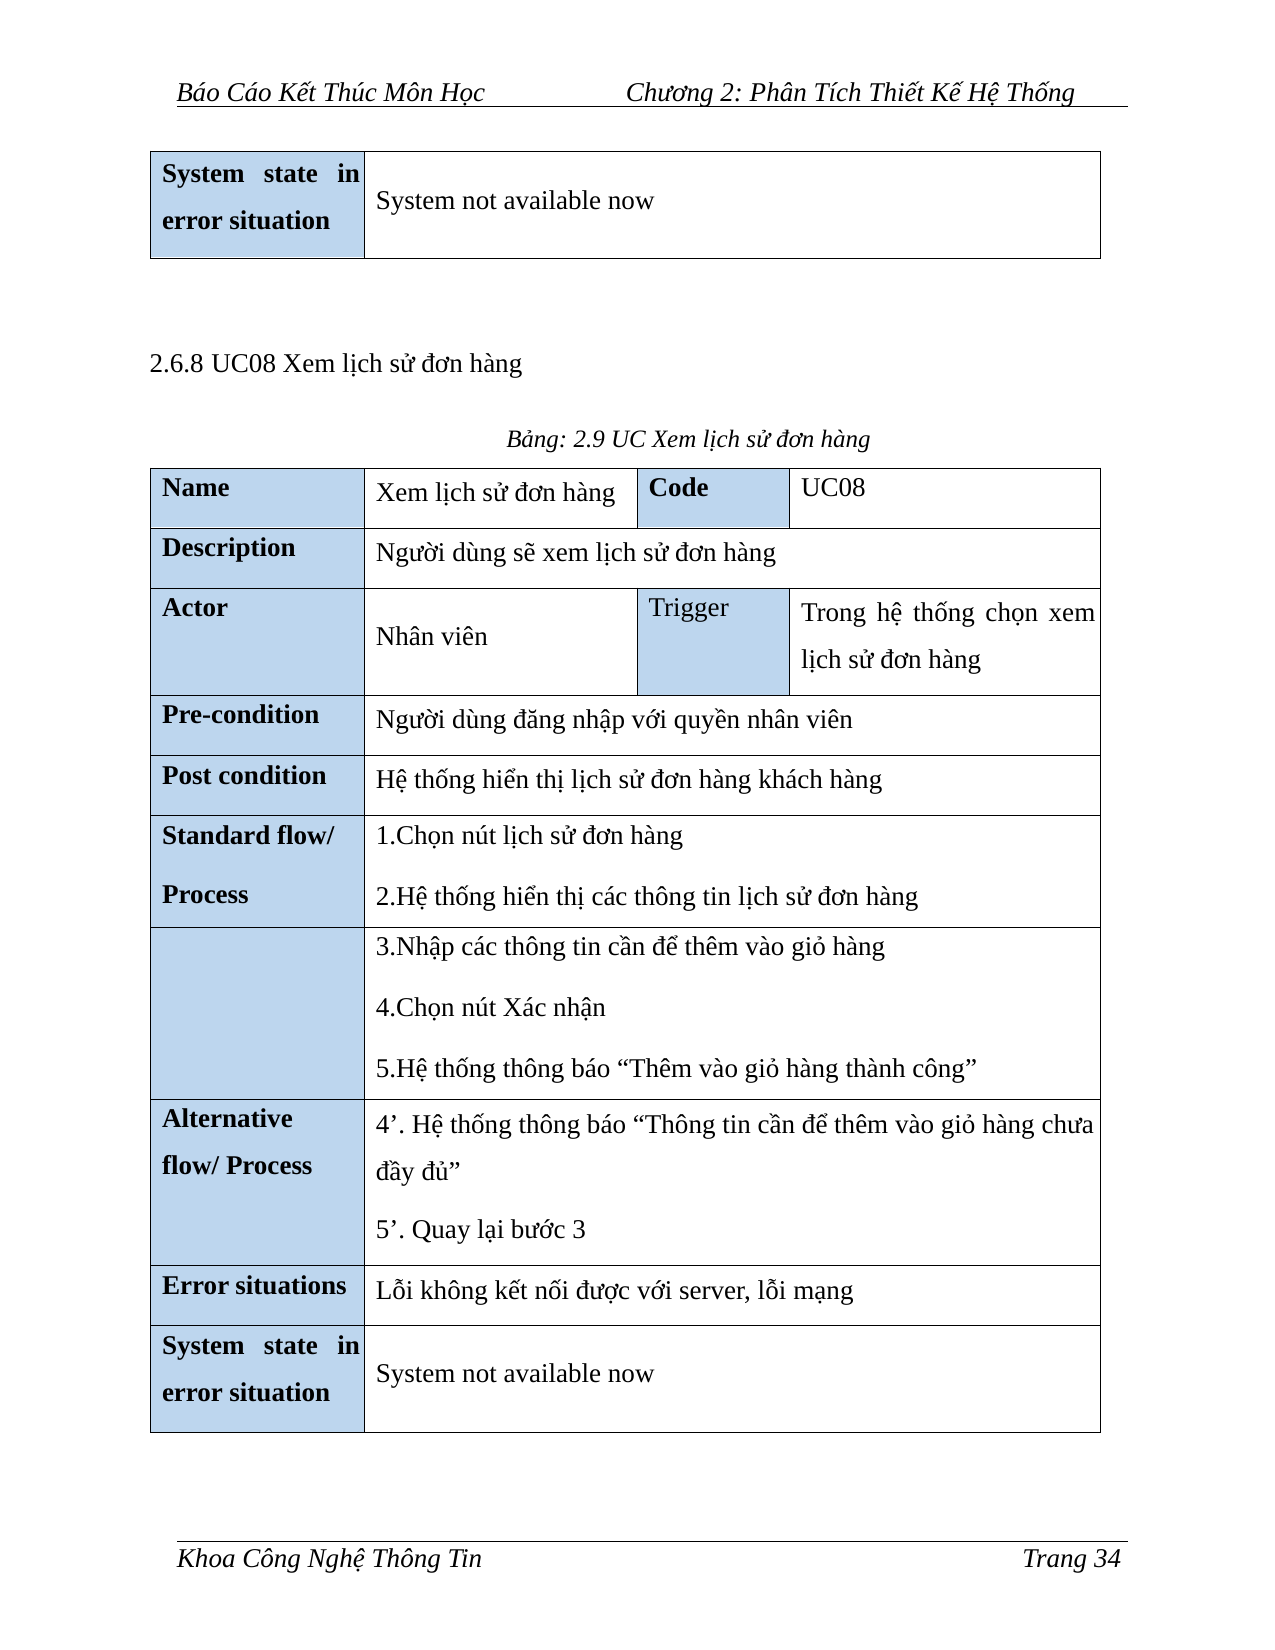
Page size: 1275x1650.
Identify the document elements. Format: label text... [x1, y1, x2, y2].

table_cell 1.Chọn nút lịch sử đơn hàng 2.Hệ thống hiển thị các thông tin lịch sử đơn hàng [365, 816, 1100, 927]
table_cell Người dùng đăng nhập với quyền nhân viên [365, 696, 1100, 755]
subtitle 2.6.8 UC08 Xem lịch sử đơn hàng [149, 347, 1153, 378]
table_header Name [151, 469, 364, 527]
table_cell 4’. Hệ thống thông báo “Thông tin cần để thêm vào giỏ hàng chưa đầy đủ” 5’. Quay lại bước 3 [365, 1100, 1100, 1265]
table_cell Hệ thống hiển thị lịch sử đơn hàng khách hàng [365, 756, 1100, 815]
table_cell System not available now [365, 1326, 1100, 1432]
table_header Xem lịch sử đơn hàng [365, 469, 637, 527]
table_cell Lỗi không kết nối được với server, lỗi mạng [365, 1266, 1100, 1325]
table_cell Alternative flow/ Process [151, 1100, 364, 1265]
table_cell Người dùng sẽ xem lịch sử đơn hàng [365, 529, 1100, 588]
table_cell Description [151, 529, 364, 588]
table_header UC08 [790, 469, 1100, 527]
table_cell Standard flow/ Process [151, 816, 364, 927]
table_cell Post condition [151, 756, 364, 815]
table_cell Error situations [151, 1266, 364, 1325]
table_cell Nhân viên [365, 589, 637, 695]
table_cell System state in error situation [151, 152, 364, 257]
table_cell System state in error situation [151, 1326, 364, 1432]
table_cell Actor [151, 589, 364, 695]
table_header Code [638, 469, 789, 527]
text Bảng: 2.9 UC Xem lịch sử đơn hàng [150, 424, 873, 453]
table_cell System not available now [365, 152, 1100, 257]
table_cell 3.Nhập các thông tin cần để thêm vào giỏ hàng 4.Chọn nút Xác nhận 5.Hệ thống thông báo “Thêm vào giỏ hàng thành công” [365, 928, 1100, 1099]
table_cell Pre-condition [151, 696, 364, 755]
table_cell Trong hệ thống chọn xem lịch sử đơn hàng [790, 589, 1100, 695]
table_cell Trigger [638, 589, 789, 695]
table_cell [151, 928, 364, 1099]
